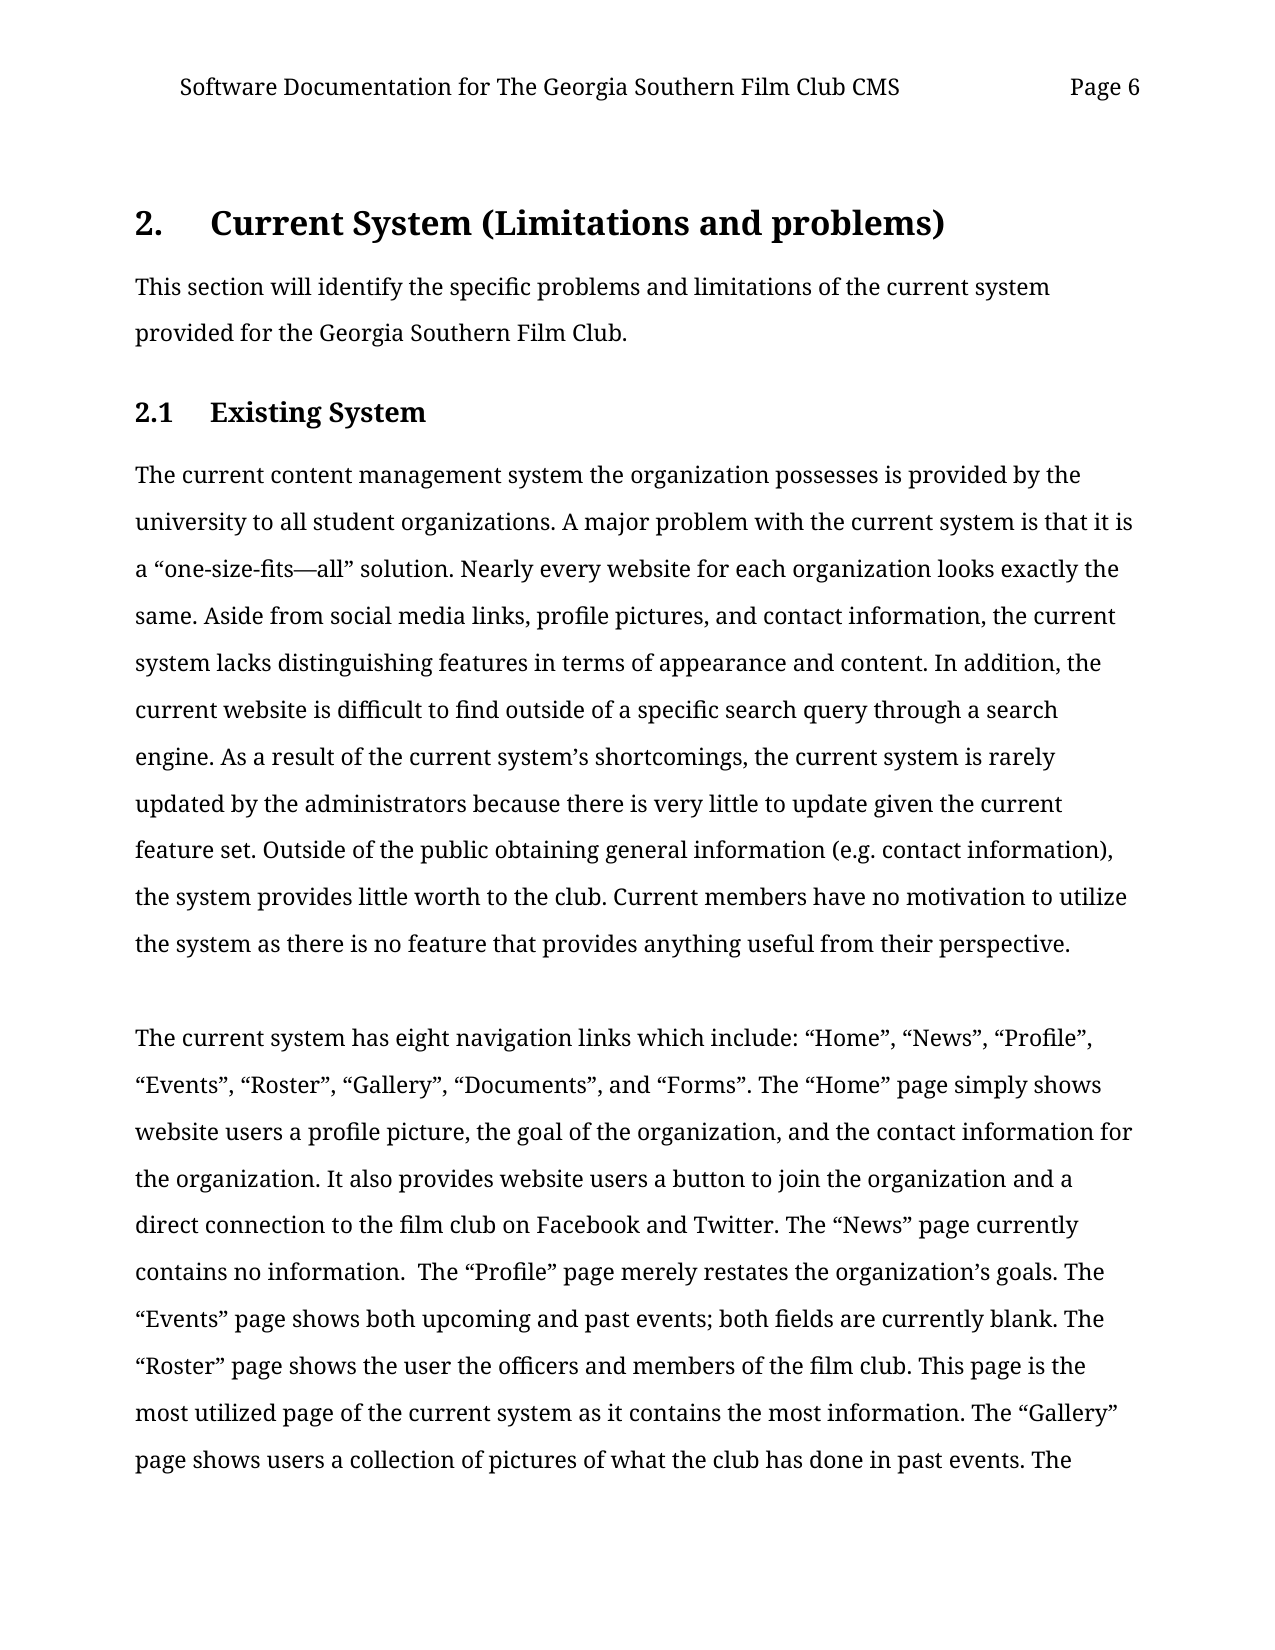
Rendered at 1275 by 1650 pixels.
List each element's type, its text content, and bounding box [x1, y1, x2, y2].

text The current content management system the organization possesses is provided by the university to all student organizations. A major problem with the current system is that it is a “one-size-fits—all” solution. Nearly every website for each organization looks exactly the same. Aside from social media links, profile pictures, and contact information, the current system lacks distinguishing features in terms of appearance and content. In addition, the current website is difficult to find outside of a specific search query through a search engine. As a result of the current system’s shortcomings, the current system is rarely updated by the administrators because there is very little to update given the current feature set. Outside of the public obtaining general information (e.g. contact information), the system provides little worth to the club. Current members have no motivation to utilize the system as there is no feature that provides anything useful from their perspective. [135, 459, 1140, 959]
text This section will identify the specific problems and limitations of the current system provided for the Georgia Southern Film Club. [135, 270, 1140, 348]
subtitle Current System (Limitations and problems) [135, 200, 1140, 245]
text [135, 1022, 1140, 1475]
subtitle Existing System [135, 393, 1140, 430]
